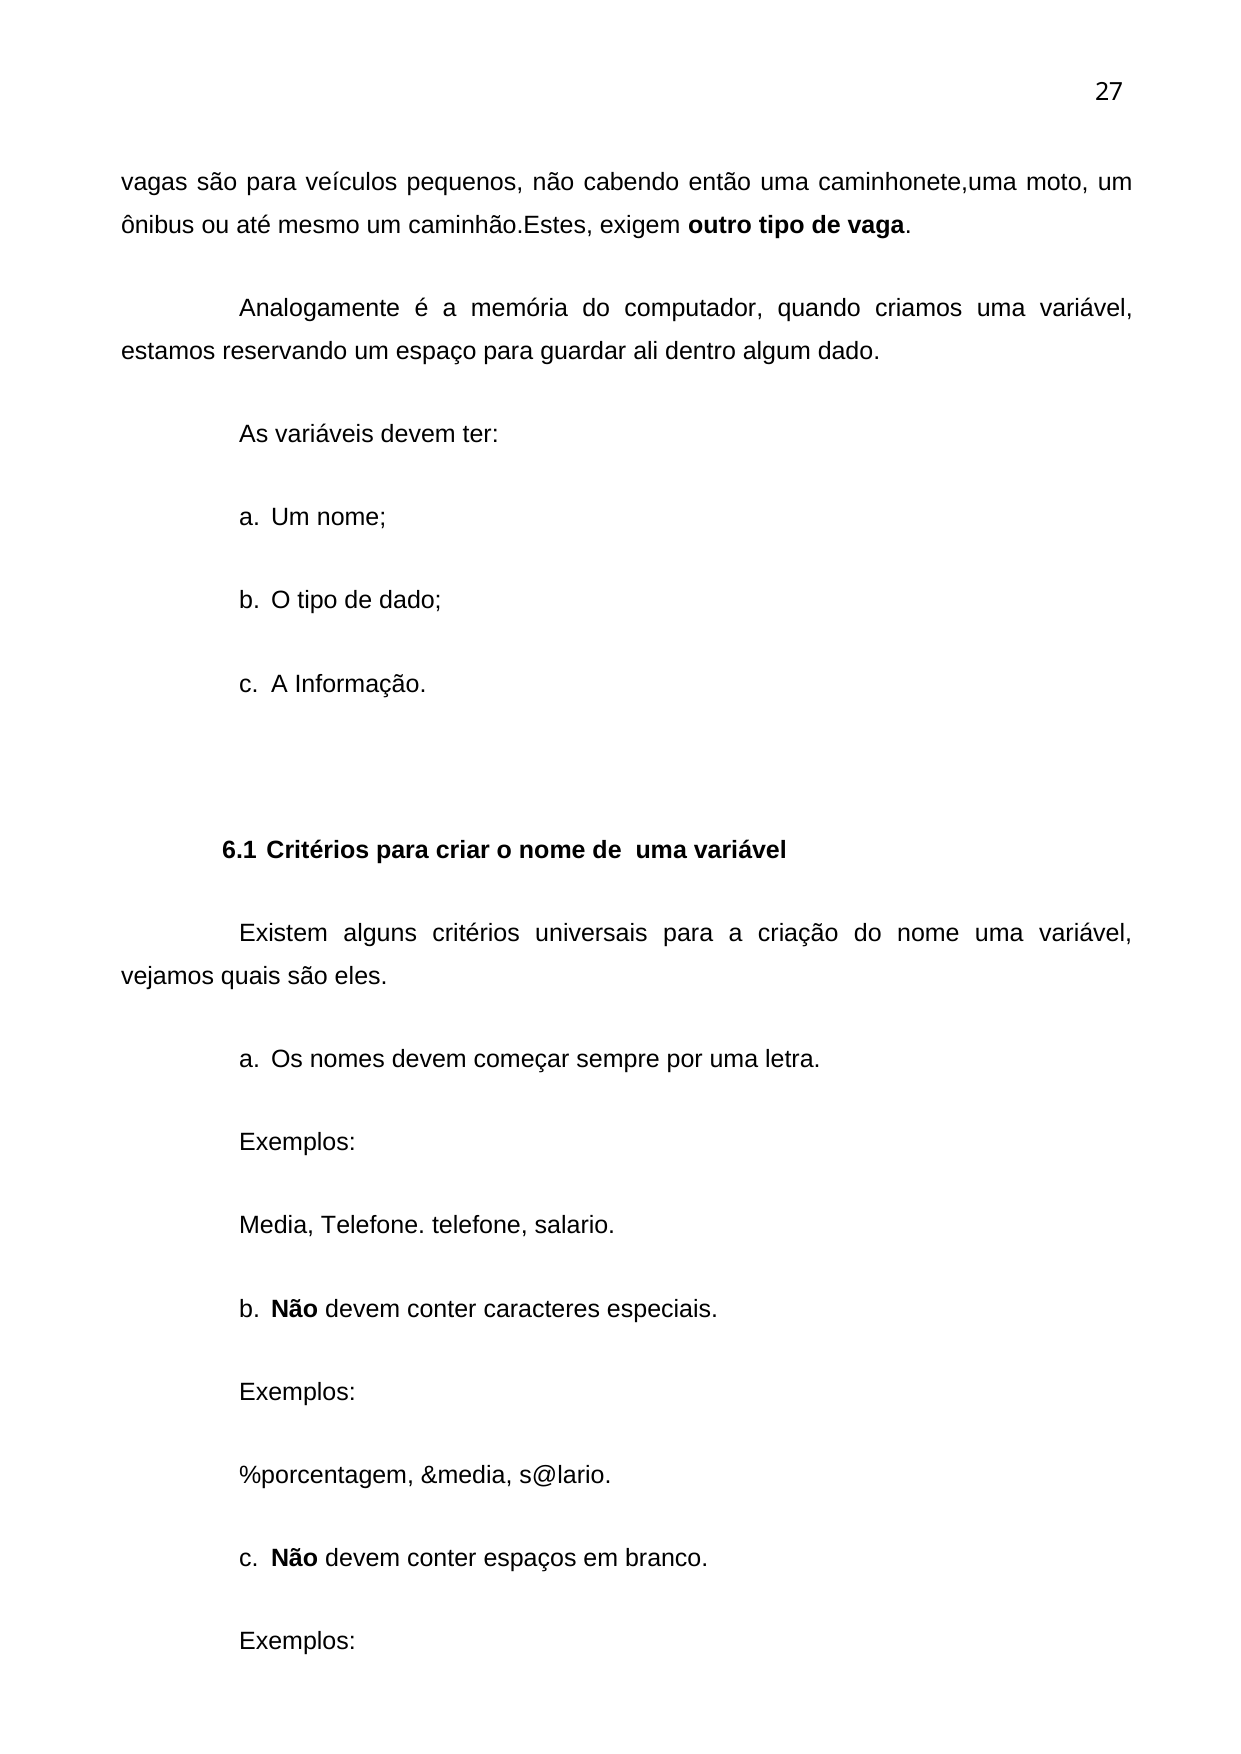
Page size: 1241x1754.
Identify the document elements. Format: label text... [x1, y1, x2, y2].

list Um nome; [121, 502, 1134, 531]
list Não devem conter espaços em branco. [121, 1543, 1134, 1572]
text Media, Telefone. telefone, salario. [121, 1210, 1134, 1239]
text Analogamente é a memória do computador, quando criamos uma variável, estamos reservando um espaço para guardar ali dentro algum dado. [121, 293, 1134, 365]
list Não devem conter caracteres especiais. [121, 1293, 1134, 1322]
text %porcentagem, &media, s@lario. [121, 1460, 1134, 1488]
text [121, 167, 1134, 238]
list Critérios para criar o nome de uma variável [222, 835, 1134, 863]
list O tipo de dado; [121, 585, 1134, 614]
text Existem alguns critérios universais para a criação do nome uma variável, vejamos quais são eles. [121, 918, 1134, 990]
text Exemplos: [121, 1626, 1134, 1655]
text As variáveis devem ter: [121, 419, 1134, 448]
text Exemplos: [121, 1127, 1134, 1156]
list A Informação. [121, 668, 1134, 697]
list Os nomes devem começar sempre por uma letra. [121, 1044, 1134, 1073]
text Exemplos: [121, 1377, 1134, 1405]
